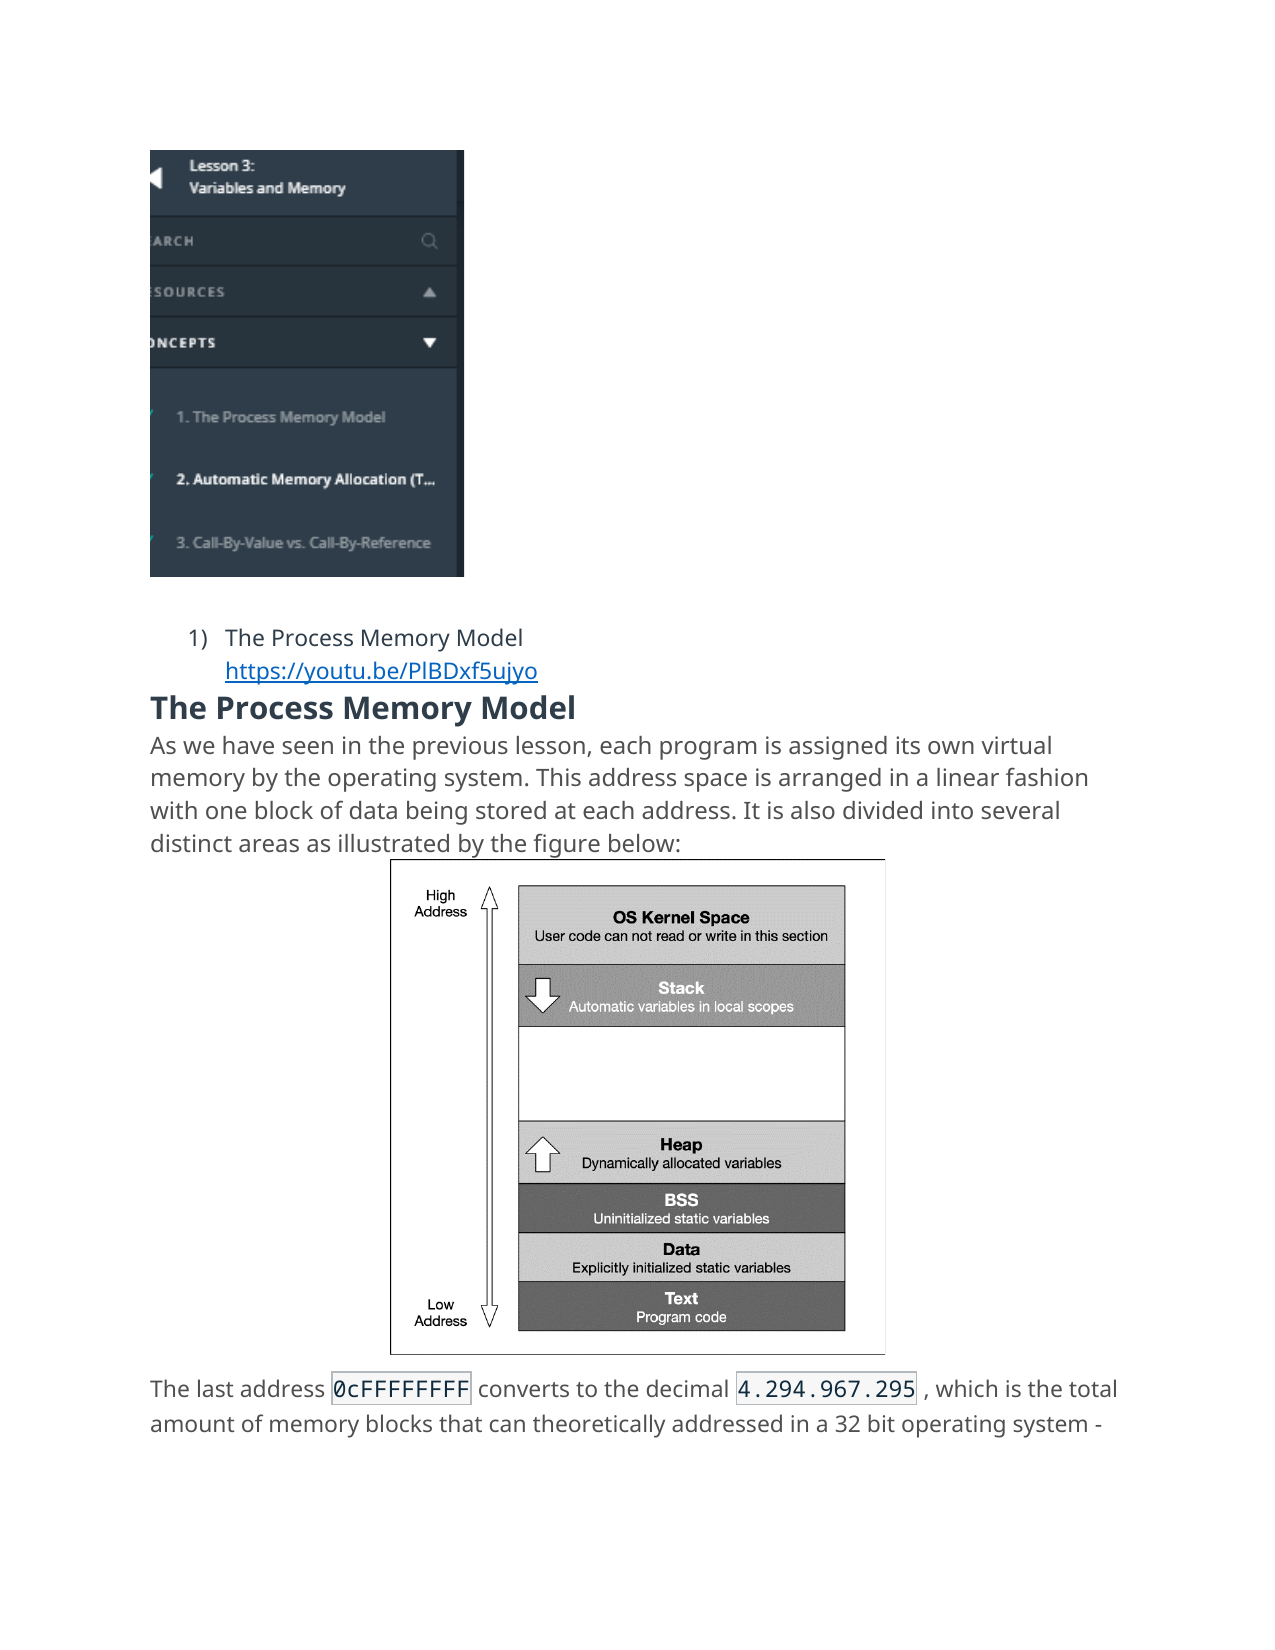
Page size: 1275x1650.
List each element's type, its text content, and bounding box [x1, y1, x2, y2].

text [150, 1371, 1125, 1439]
subtitle The Process Memory Model [187, 619, 1125, 653]
picture [389, 859, 886, 1355]
picture [150, 150, 465, 577]
text As we have seen in the previous lesson, each program is assigned its own virtual memory by the operating system. This address space is arranged in a linear fashion with one block of data being stored at each address. It is also divided into several distinct areas as illustrated by the figure below: [150, 729, 1125, 859]
subtitle https://youtu.be/PlBDxf5ujyo [225, 653, 1125, 686]
subtitle The Process Memory Model [150, 686, 1125, 729]
